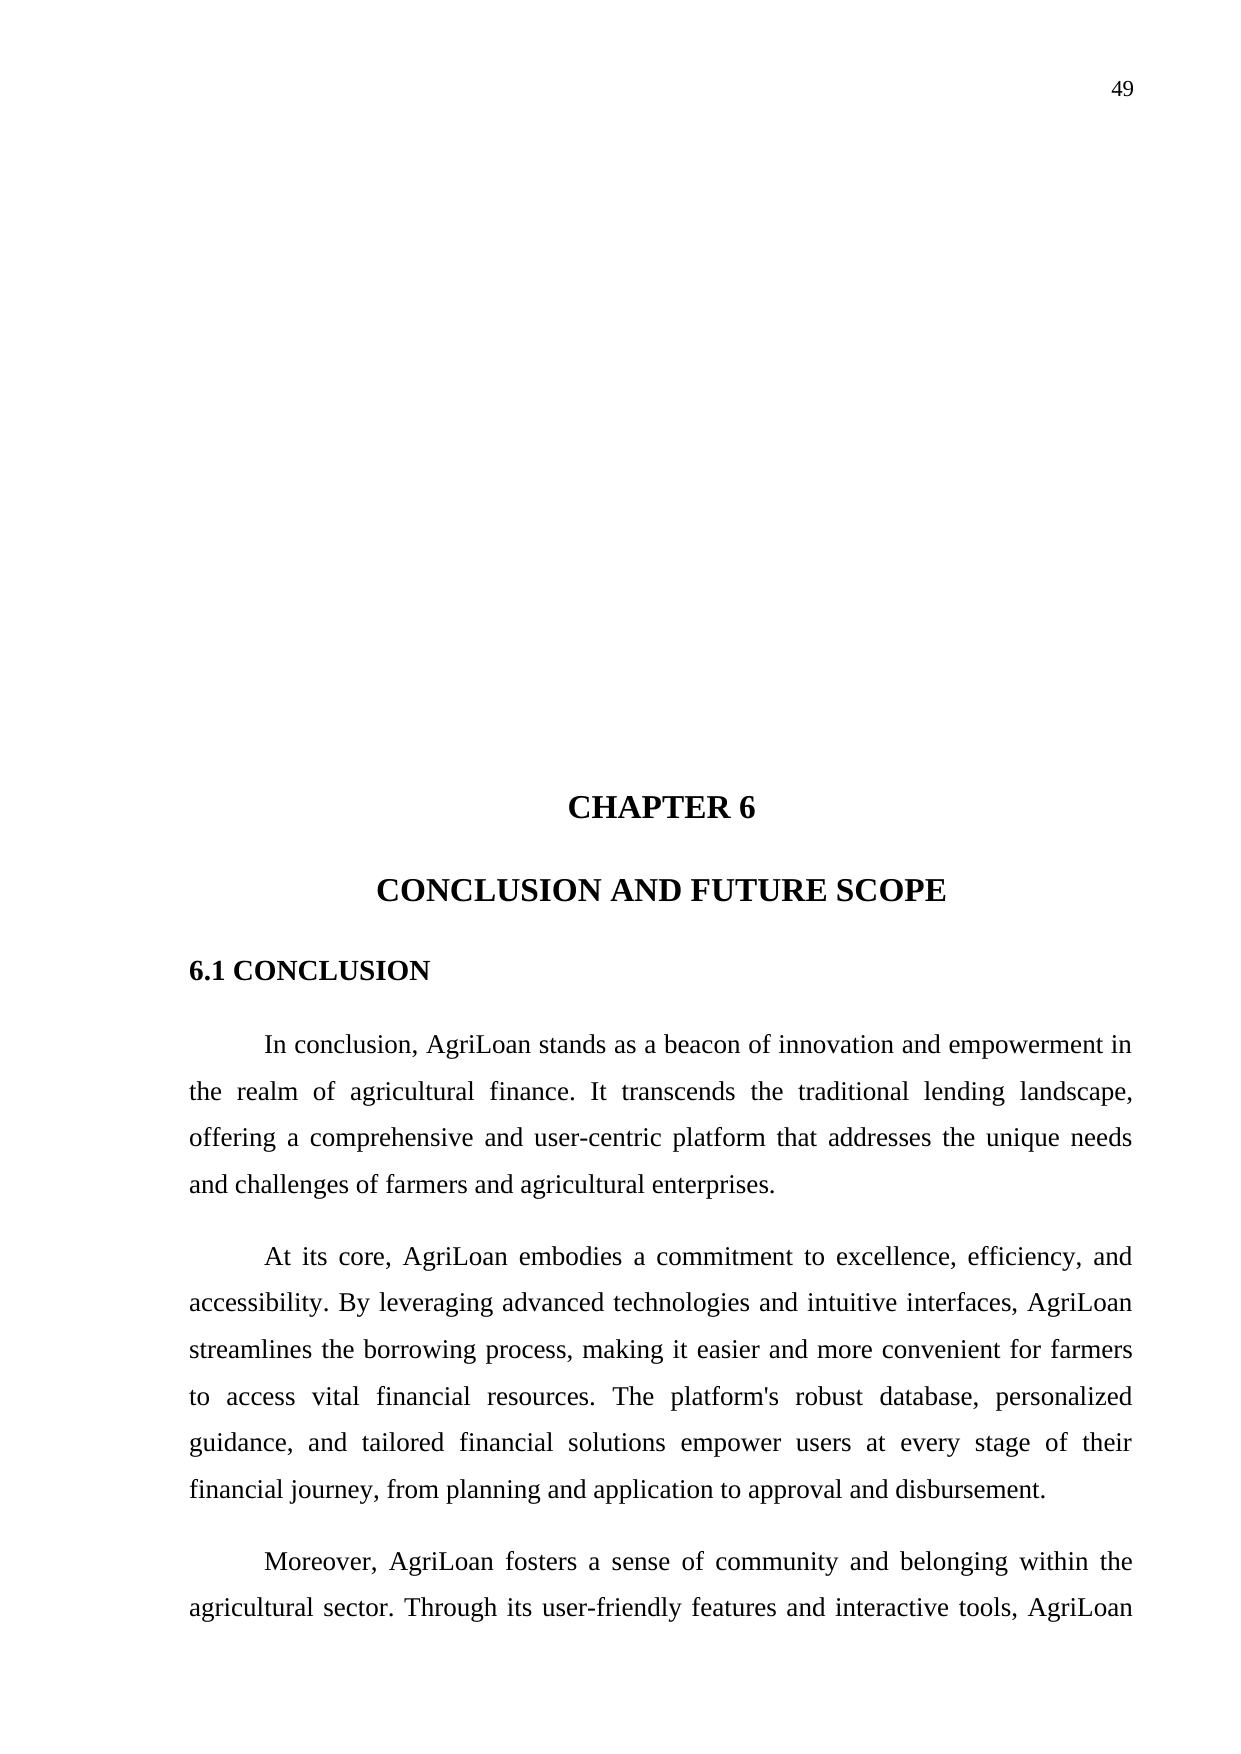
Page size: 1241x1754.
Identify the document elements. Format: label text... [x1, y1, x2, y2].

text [189, 1545, 1134, 1622]
text In conclusion, AgriLoan stands as a beacon of innovation and empowerment in the realm of agricultural finance. It transcends the traditional lending landscape, offering a comprehensive and user-centric platform that addresses the unique needs and challenges of farmers and agricultural enterprises. [189, 1028, 1134, 1199]
text CHAPTER 6 [189, 788, 1134, 826]
text At its core, AgriLoan embodies a commitment to excellence, efficiency, and accessibility. By leveraging advanced technologies and intuitive interfaces, AgriLoan streamlines the borrowing process, making it easier and more convenient for farmers to access vital financial resources. The platform's robust database, personalized guidance, and tailored financial solutions empower users at every stage of their financial journey, from planning and application to approval and disbursement. [189, 1240, 1134, 1504]
text 6.1 CONCLUSION [189, 953, 1134, 986]
text CONCLUSION AND FUTURE SCOPE [189, 870, 1134, 908]
